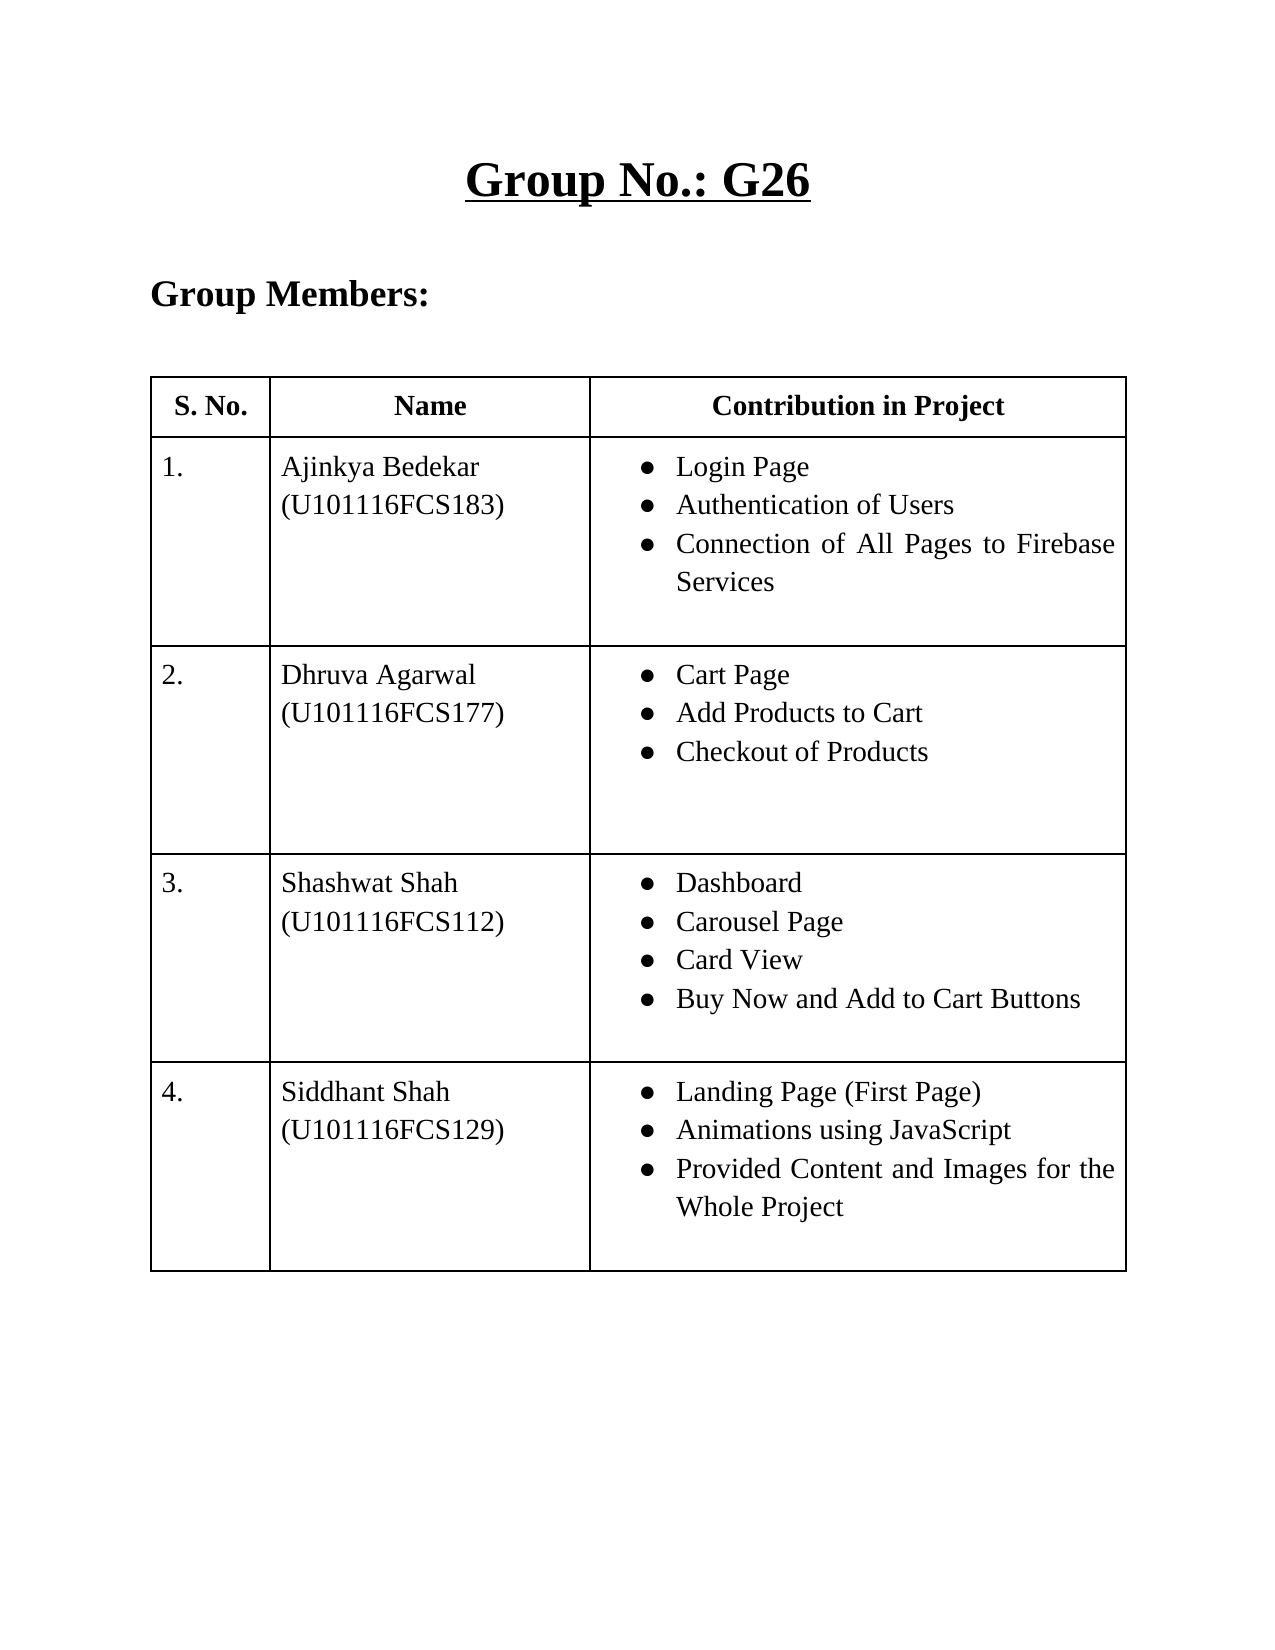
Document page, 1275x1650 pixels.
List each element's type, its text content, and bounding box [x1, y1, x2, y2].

table_header Contribution in Project [591, 378, 1125, 436]
table_cell Cart Page Add Products to Cart Checkout of Products [591, 647, 1125, 853]
text Group No.: G26 [150, 150, 1125, 207]
table_cell Shashwat Shah (U101116FCS112) [271, 855, 589, 1061]
table_header Name [271, 378, 589, 436]
table_cell 1. [152, 438, 269, 644]
table_cell Ajinkya Bedekar (U101116FCS183) [271, 438, 589, 644]
table_cell Dashboard Carousel Page Card View Buy Now and Add to Cart Buttons [591, 855, 1125, 1061]
table_cell Landing Page (First Page) Animations using JavaScript Provided Content and Images for the Whole Project [591, 1063, 1125, 1269]
table_cell 2. [152, 647, 269, 853]
table_cell Siddhant Shah (U101116FCS129) [271, 1063, 589, 1269]
table_cell 3. [152, 855, 269, 1061]
table_header S. No. [152, 378, 269, 436]
table_cell 4. [152, 1063, 269, 1269]
table_cell Login Page Authentication of Users Connection of All Pages to Firebase Services [591, 438, 1125, 644]
text Group Members: [150, 271, 1125, 314]
table_cell Dhruva Agarwal (U101116FCS177) [271, 647, 589, 853]
